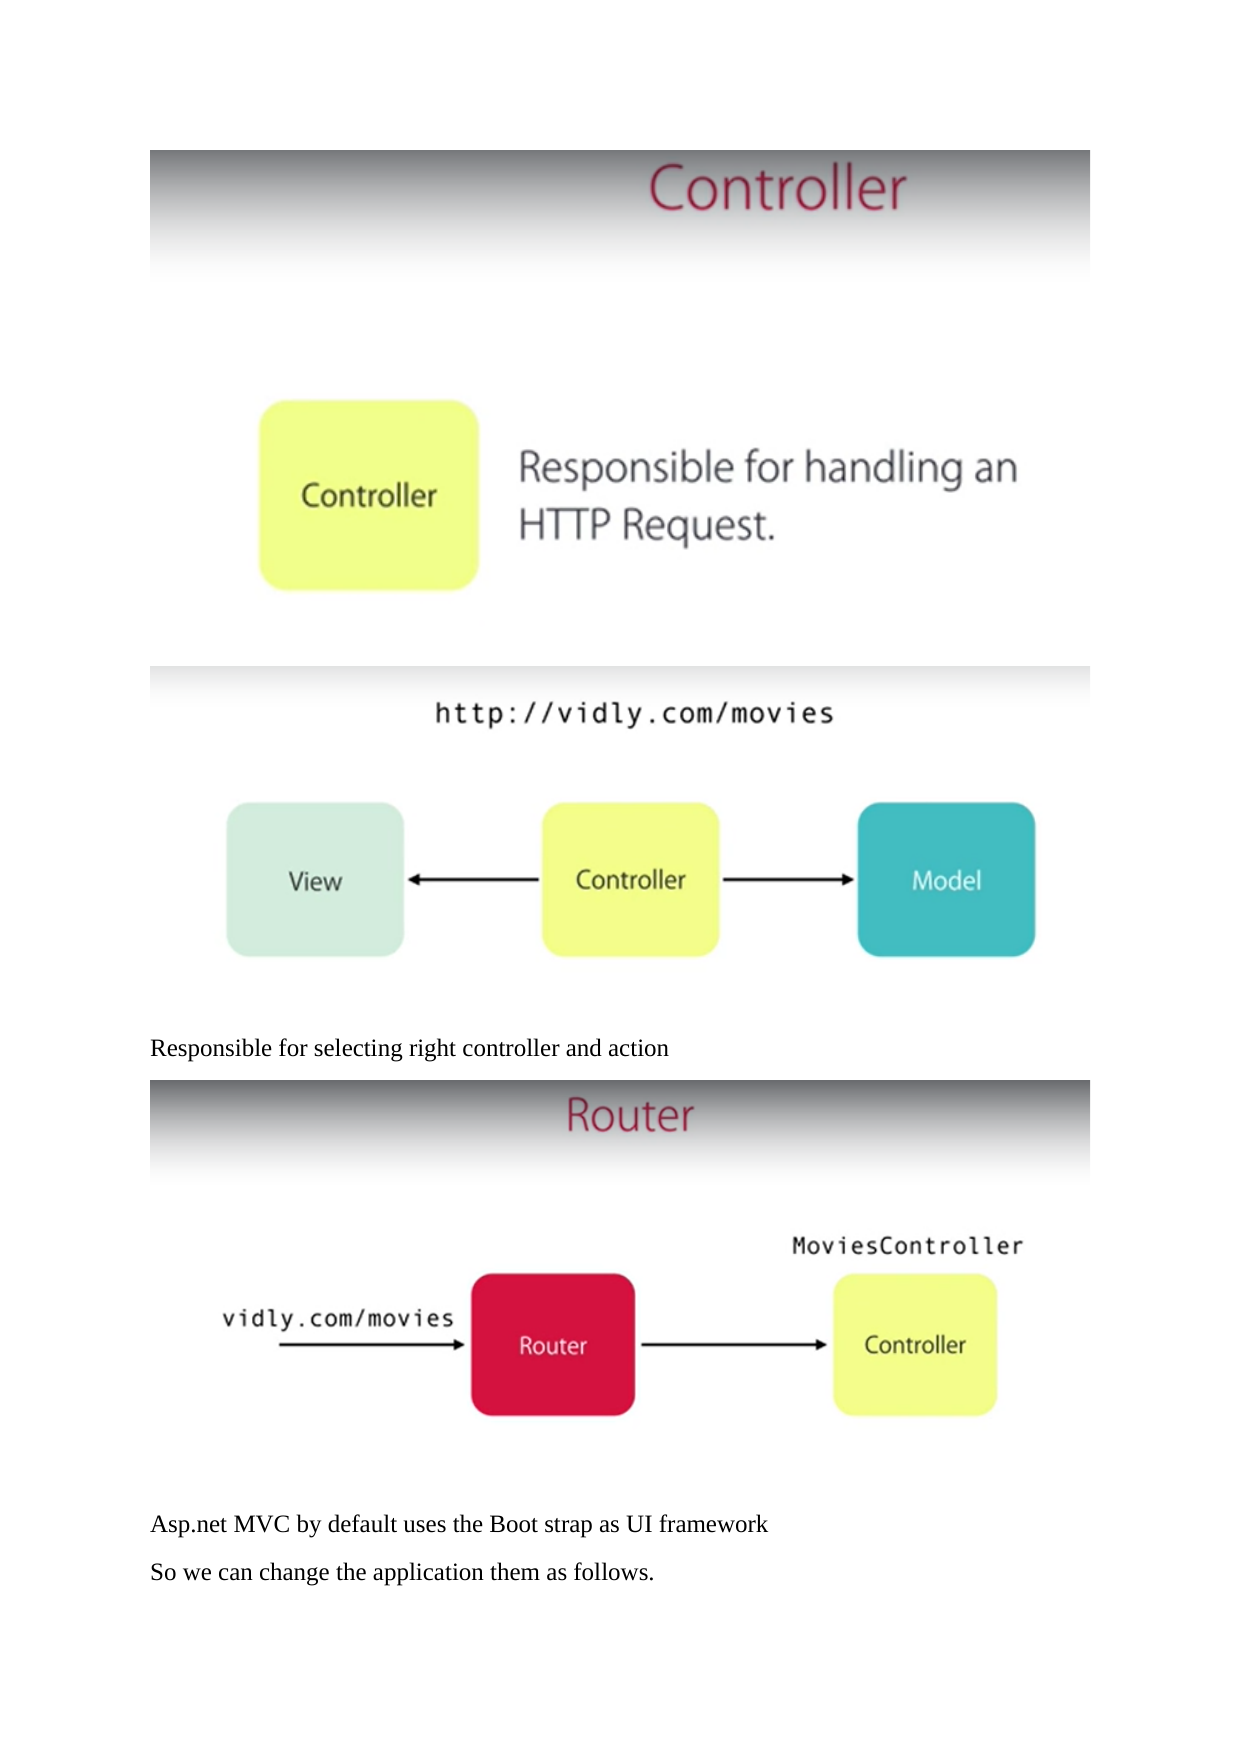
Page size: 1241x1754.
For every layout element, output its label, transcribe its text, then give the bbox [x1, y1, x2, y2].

picture [150, 150, 1091, 647]
picture [150, 666, 1091, 1015]
picture [150, 1080, 1091, 1443]
text Responsible for selecting right controller and action [150, 1033, 1090, 1062]
text So we can change the application them as follows. [150, 1557, 1090, 1585]
text Asp.net MVC by default uses the Boot strap as UI framework [150, 1509, 1090, 1538]
